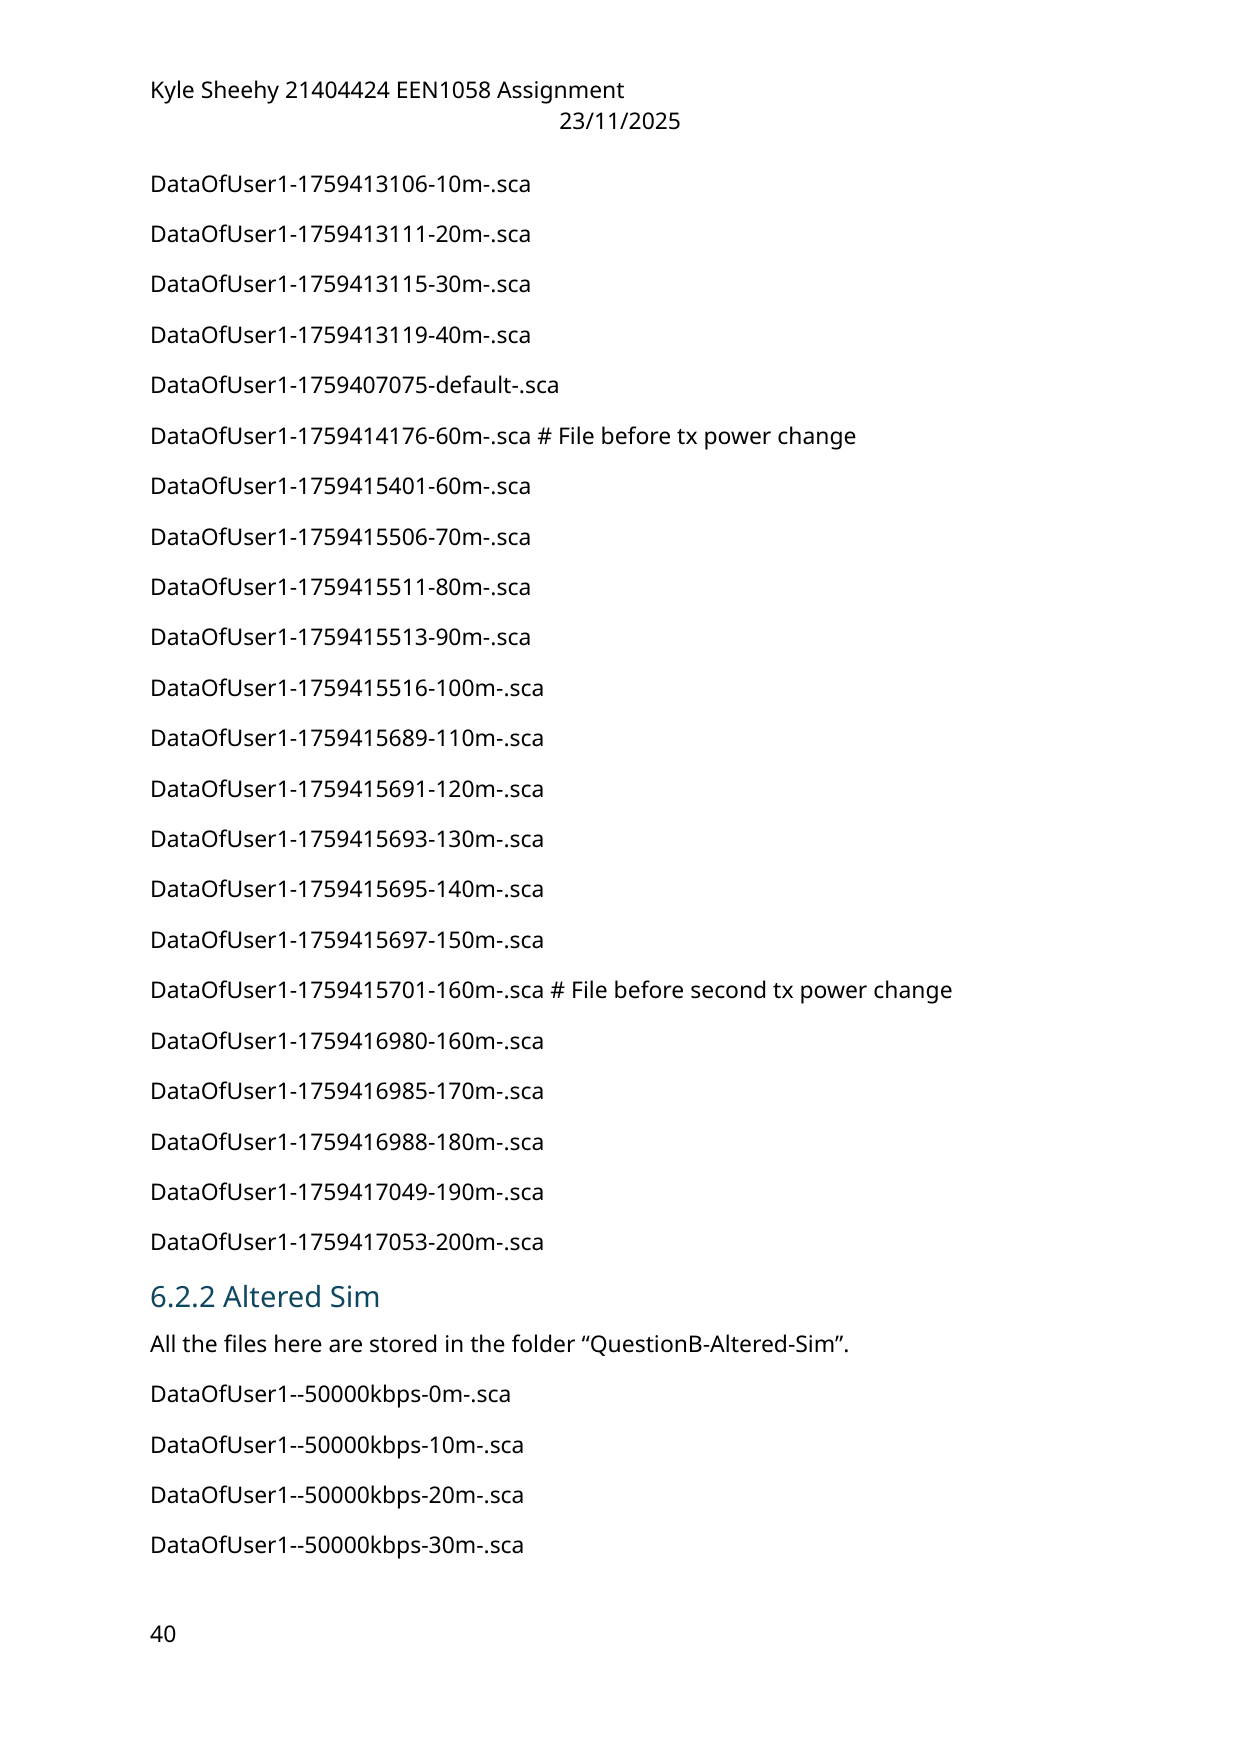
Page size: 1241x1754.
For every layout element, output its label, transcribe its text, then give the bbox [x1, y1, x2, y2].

text DataOfUser1-1759416985-170m-.sca [150, 1075, 1090, 1106]
text DataOfUser1-1759417049-190m-.sca [150, 1176, 1090, 1207]
text DataOfUser1--50000kbps-30m-.sca [150, 1529, 1090, 1561]
subtitle 6.2.2 Altered Sim [150, 1277, 1090, 1316]
text DataOfUser1-1759415513-90m-.sca [150, 621, 1090, 652]
text DataOfUser1-1759415516-100m-.sca [150, 672, 1090, 703]
text DataOfUser1-1759417053-200m-.sca [150, 1226, 1090, 1257]
text DataOfUser1-1759415693-130m-.sca [150, 823, 1090, 854]
text DataOfUser1-1759413119-40m-.sca [150, 319, 1090, 350]
text DataOfUser1-1759415401-60m-.sca [150, 470, 1090, 501]
text DataOfUser1-1759414176-60m-.sca # File before tx power change [150, 419, 1090, 451]
text DataOfUser1-1759415697-150m-.sca [150, 924, 1090, 955]
text DataOfUser1-1759415511-80m-.sca [150, 571, 1090, 602]
text DataOfUser1-1759415695-140m-.sca [150, 873, 1090, 904]
text All the files here are stored in the folder “QuestionB-Altered-Sim”. [150, 1328, 1090, 1359]
text DataOfUser1-1759416988-180m-.sca [150, 1125, 1090, 1157]
text DataOfUser1--50000kbps-20m-.sca [150, 1479, 1090, 1510]
text DataOfUser1--50000kbps-10m-.sca [150, 1429, 1090, 1460]
text DataOfUser1-1759415701-160m-.sca # File before second tx power change [150, 974, 1090, 1005]
text DataOfUser1-1759415506-70m-.sca [150, 520, 1090, 552]
text DataOfUser1-1759416980-160m-.sca [150, 1024, 1090, 1056]
text DataOfUser1--50000kbps-0m-.sca [150, 1378, 1090, 1409]
text DataOfUser1-1759415689-110m-.sca [150, 722, 1090, 753]
text DataOfUser1-1759413106-10m-.sca [150, 167, 1090, 199]
text DataOfUser1-1759407075-default-.sca [150, 369, 1090, 400]
text DataOfUser1-1759415691-120m-.sca [150, 772, 1090, 804]
text DataOfUser1-1759413115-30m-.sca [150, 268, 1090, 299]
text DataOfUser1-1759413111-20m-.sca [150, 218, 1090, 249]
